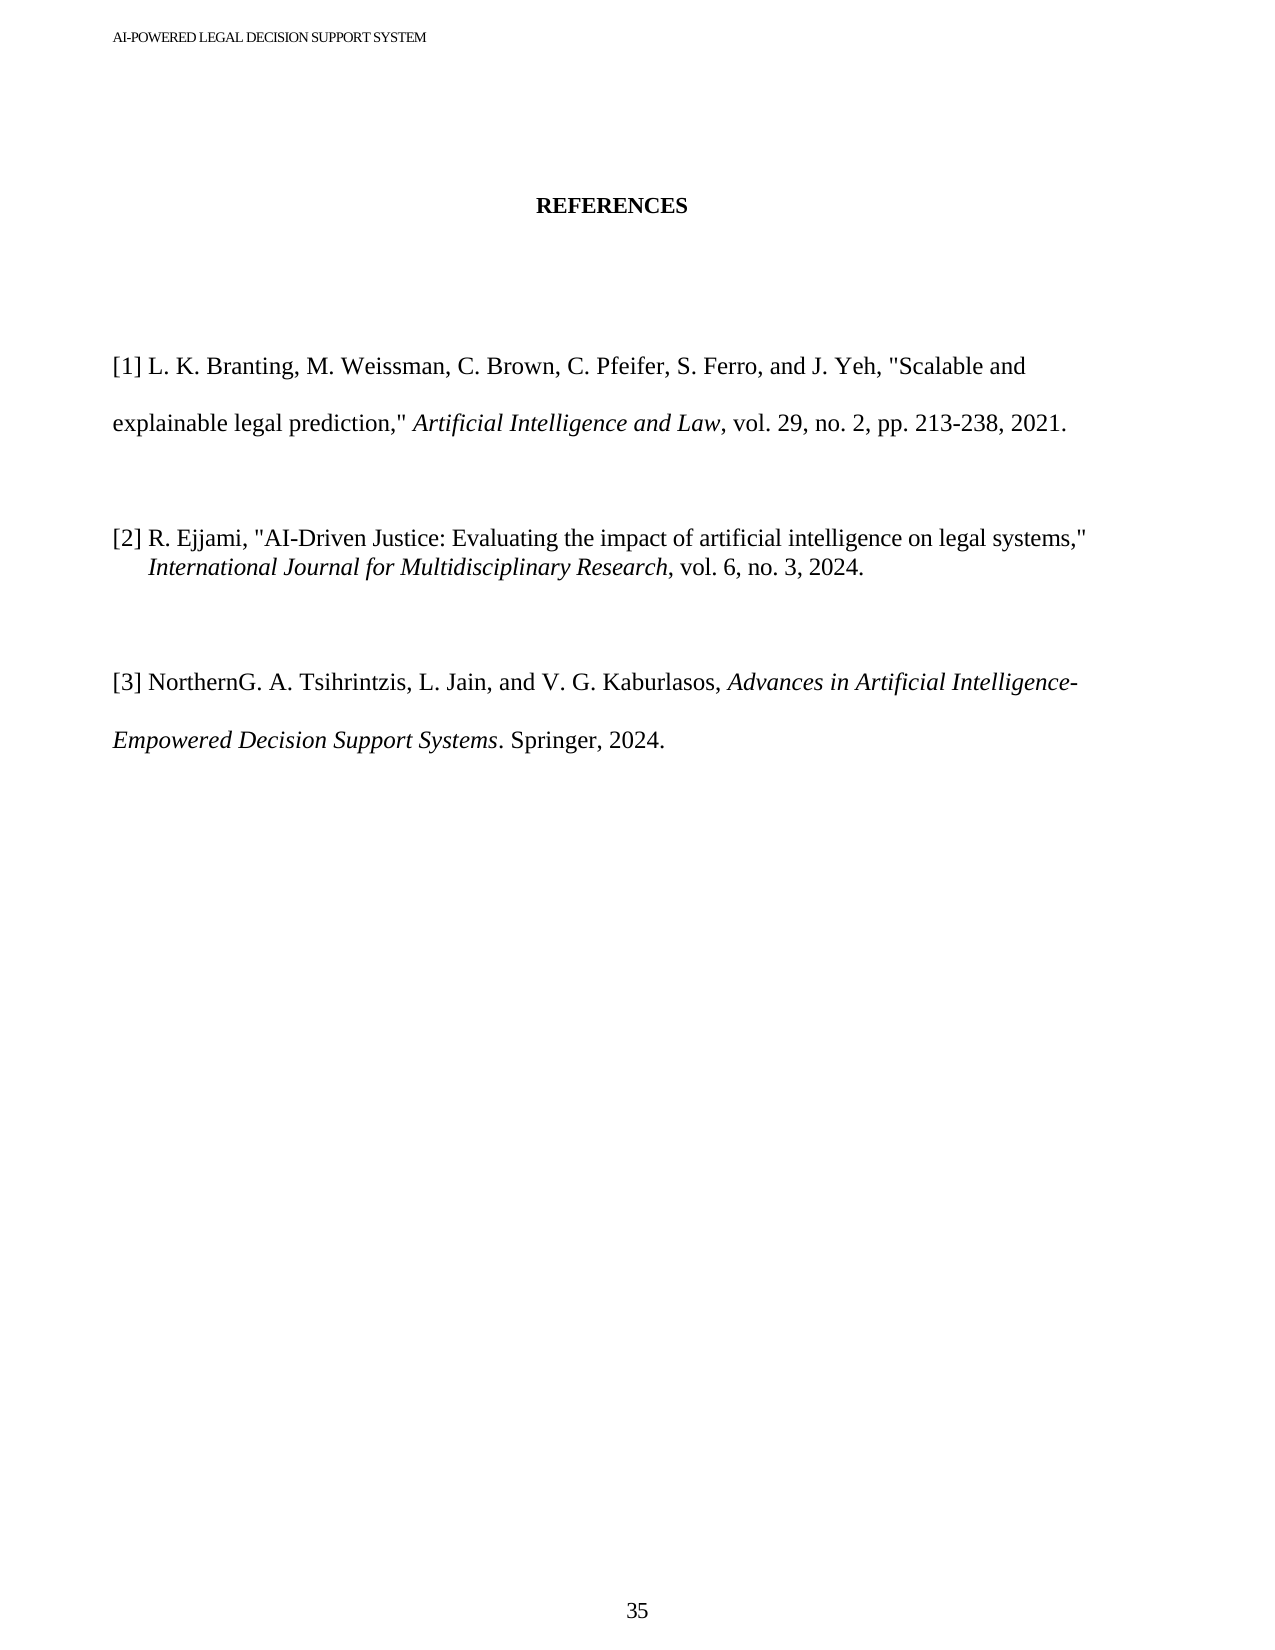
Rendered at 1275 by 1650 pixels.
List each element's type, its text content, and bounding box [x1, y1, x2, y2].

list NorthernG. A. Tsihrintzis, L. Jain, and V. G. Kaburlasos, Advances in Artificial Intelligence-Empowered Decision Support Systems. Springer, 2024. [112, 667, 1081, 754]
list L. K. Branting, M. Weissman, C. Brown, C. Pfeifer, S. Ferro, and J. Yeh, "Scalable and explainable legal prediction," Artificial Intelligence and Law, vol. 29, no. 2, pp. 213-238, 2021. [112, 351, 1107, 437]
text REFERENCES [102, 192, 1122, 219]
list R. Ejjami, "AI-Driven Justice: Evaluating the impact of artificial intelligence on legal systems," International Journal for Multidisciplinary Research, vol. 6, no. 3, 2024. [112, 523, 1177, 581]
